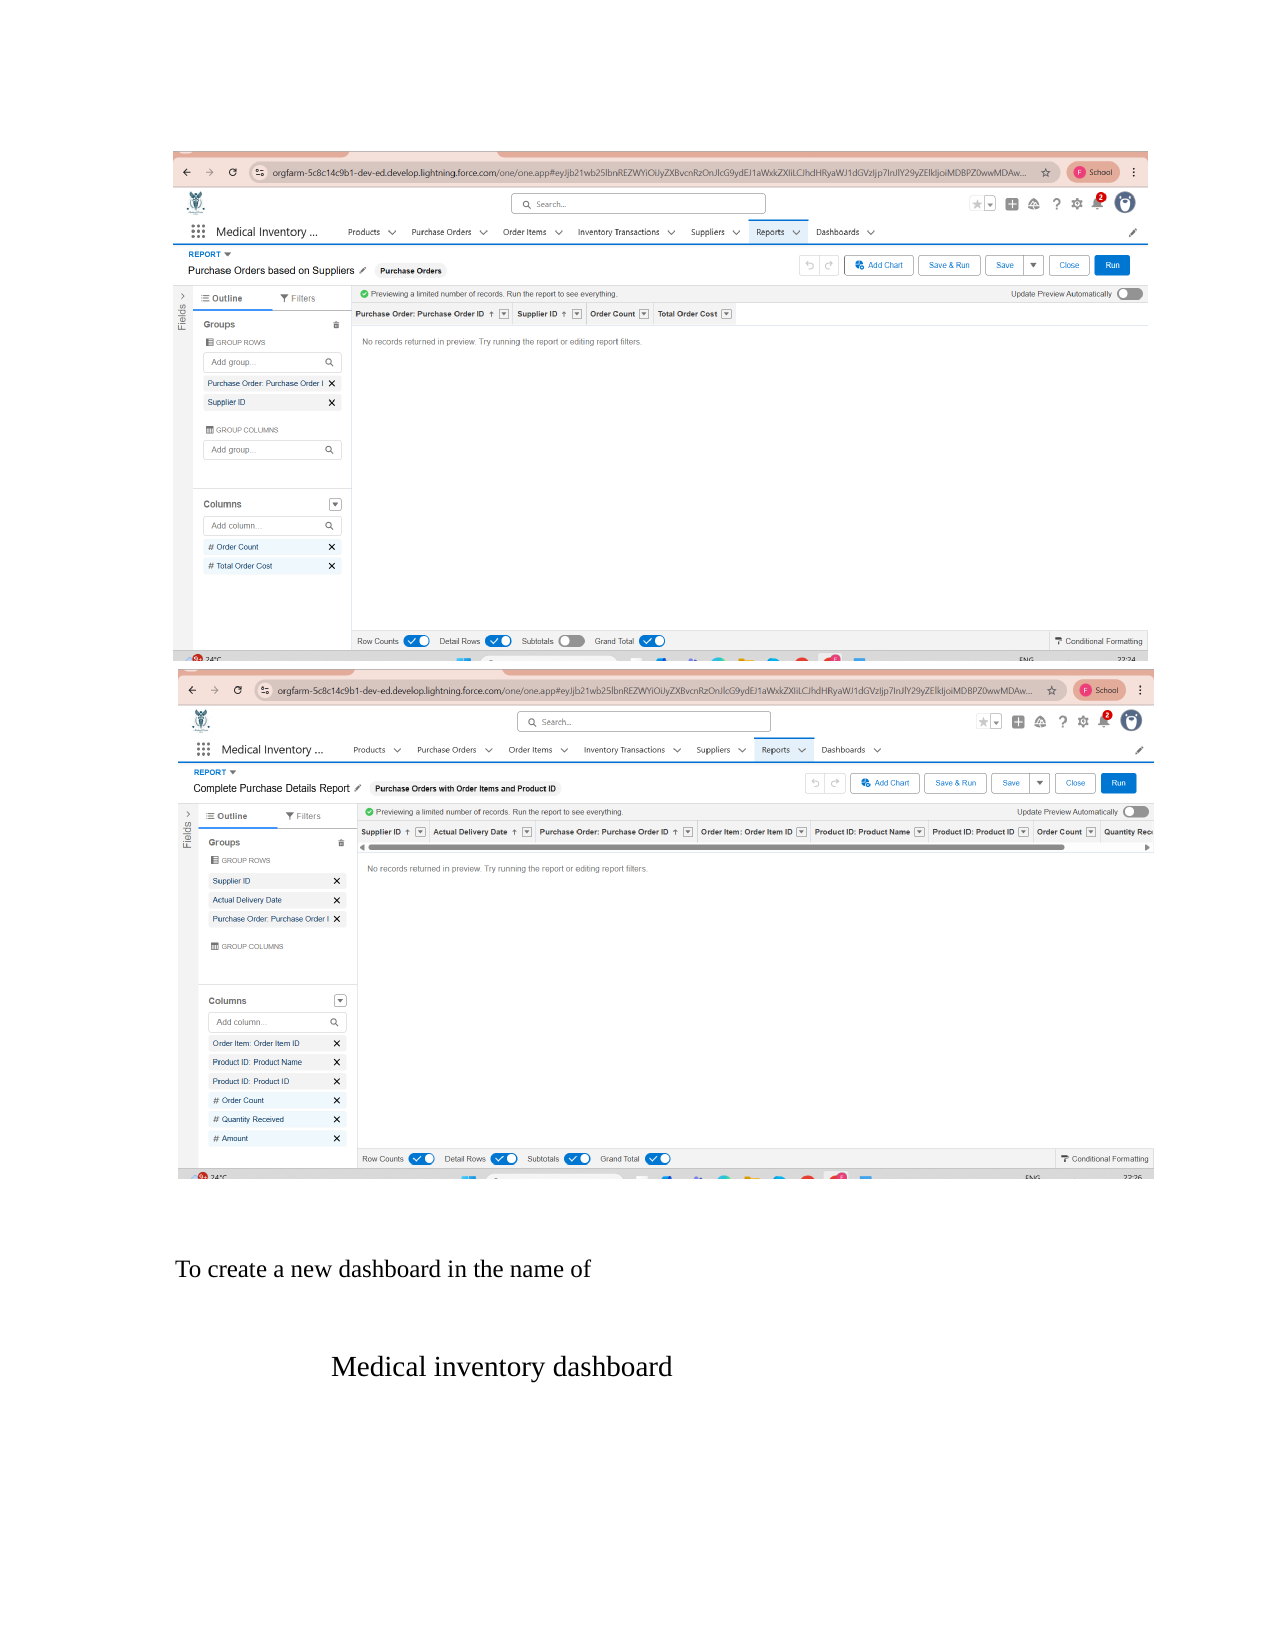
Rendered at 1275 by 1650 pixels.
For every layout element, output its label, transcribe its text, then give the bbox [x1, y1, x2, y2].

picture [172, 151, 1148, 661]
picture [177, 669, 1154, 1179]
text Medical inventory dashboard [173, 1349, 1194, 1383]
text To create a new dashboard in the name of [175, 1254, 1194, 1283]
